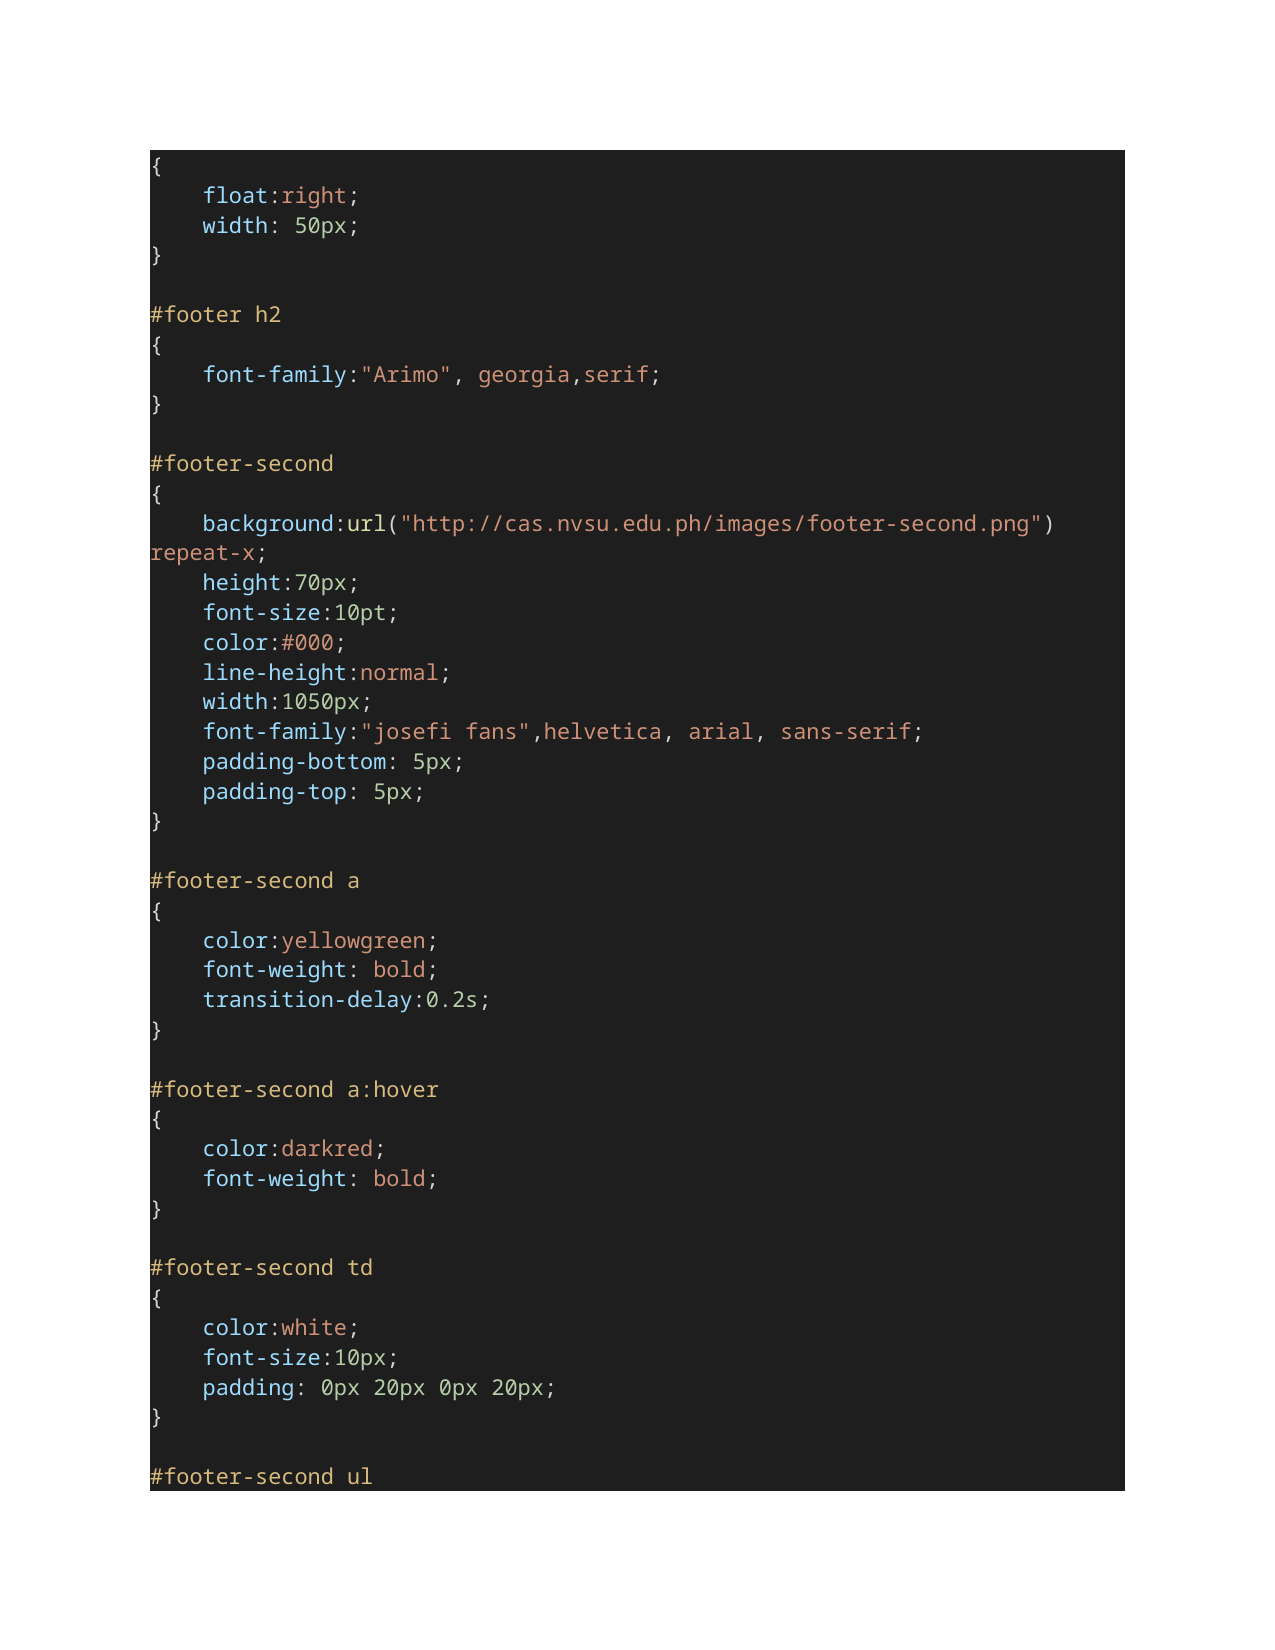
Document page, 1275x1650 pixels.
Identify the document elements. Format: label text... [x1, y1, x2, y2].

text font-size:10px; [150, 1342, 1125, 1371]
text } [150, 388, 1125, 418]
text font-size:10pt; [150, 597, 1125, 627]
text background:url("http://cas.nvsu.edu.ph/images/footer-second.png") repeat-x; [150, 507, 1125, 567]
text line-height:normal; [150, 656, 1125, 686]
text { [150, 1103, 1125, 1133]
text { [150, 150, 1125, 180]
text width: 50px; [150, 209, 1125, 239]
text #footer h2 [150, 299, 1125, 329]
text { [150, 895, 1125, 924]
text height:70px; [150, 567, 1125, 597]
text { [150, 478, 1125, 507]
text padding-bottom: 5px; [150, 746, 1125, 776]
text font-weight: bold; [150, 1163, 1125, 1193]
text { [150, 1282, 1125, 1312]
text #footer-second a:hover [150, 1073, 1125, 1103]
text float:right; [150, 180, 1125, 209]
text font-family:"Arimo", georgia,serif; [150, 358, 1125, 388]
text #footer-second td [150, 1252, 1125, 1282]
text } [150, 239, 1125, 269]
text } [150, 1401, 1125, 1431]
text { [150, 329, 1125, 358]
text } [150, 805, 1125, 835]
text padding: 0px 20px 0px 20px; [150, 1371, 1125, 1401]
text color:yellowgreen; [150, 924, 1125, 954]
text color:#000; [150, 627, 1125, 656]
text #footer-second ul [150, 1461, 1125, 1491]
text } [150, 1193, 1125, 1222]
text padding-top: 5px; [150, 776, 1125, 805]
text font-weight: bold; [150, 954, 1125, 984]
text color:darkred; [150, 1133, 1125, 1163]
text #footer-second [150, 448, 1125, 478]
text transition-delay:0.2s; [150, 984, 1125, 1014]
text } [150, 1014, 1125, 1044]
text color:white; [150, 1312, 1125, 1342]
text width:1050px; [150, 686, 1125, 716]
text #footer-second a [150, 865, 1125, 895]
text font-family:"josefi fans",helvetica, arial, sans-serif; [150, 716, 1125, 746]
